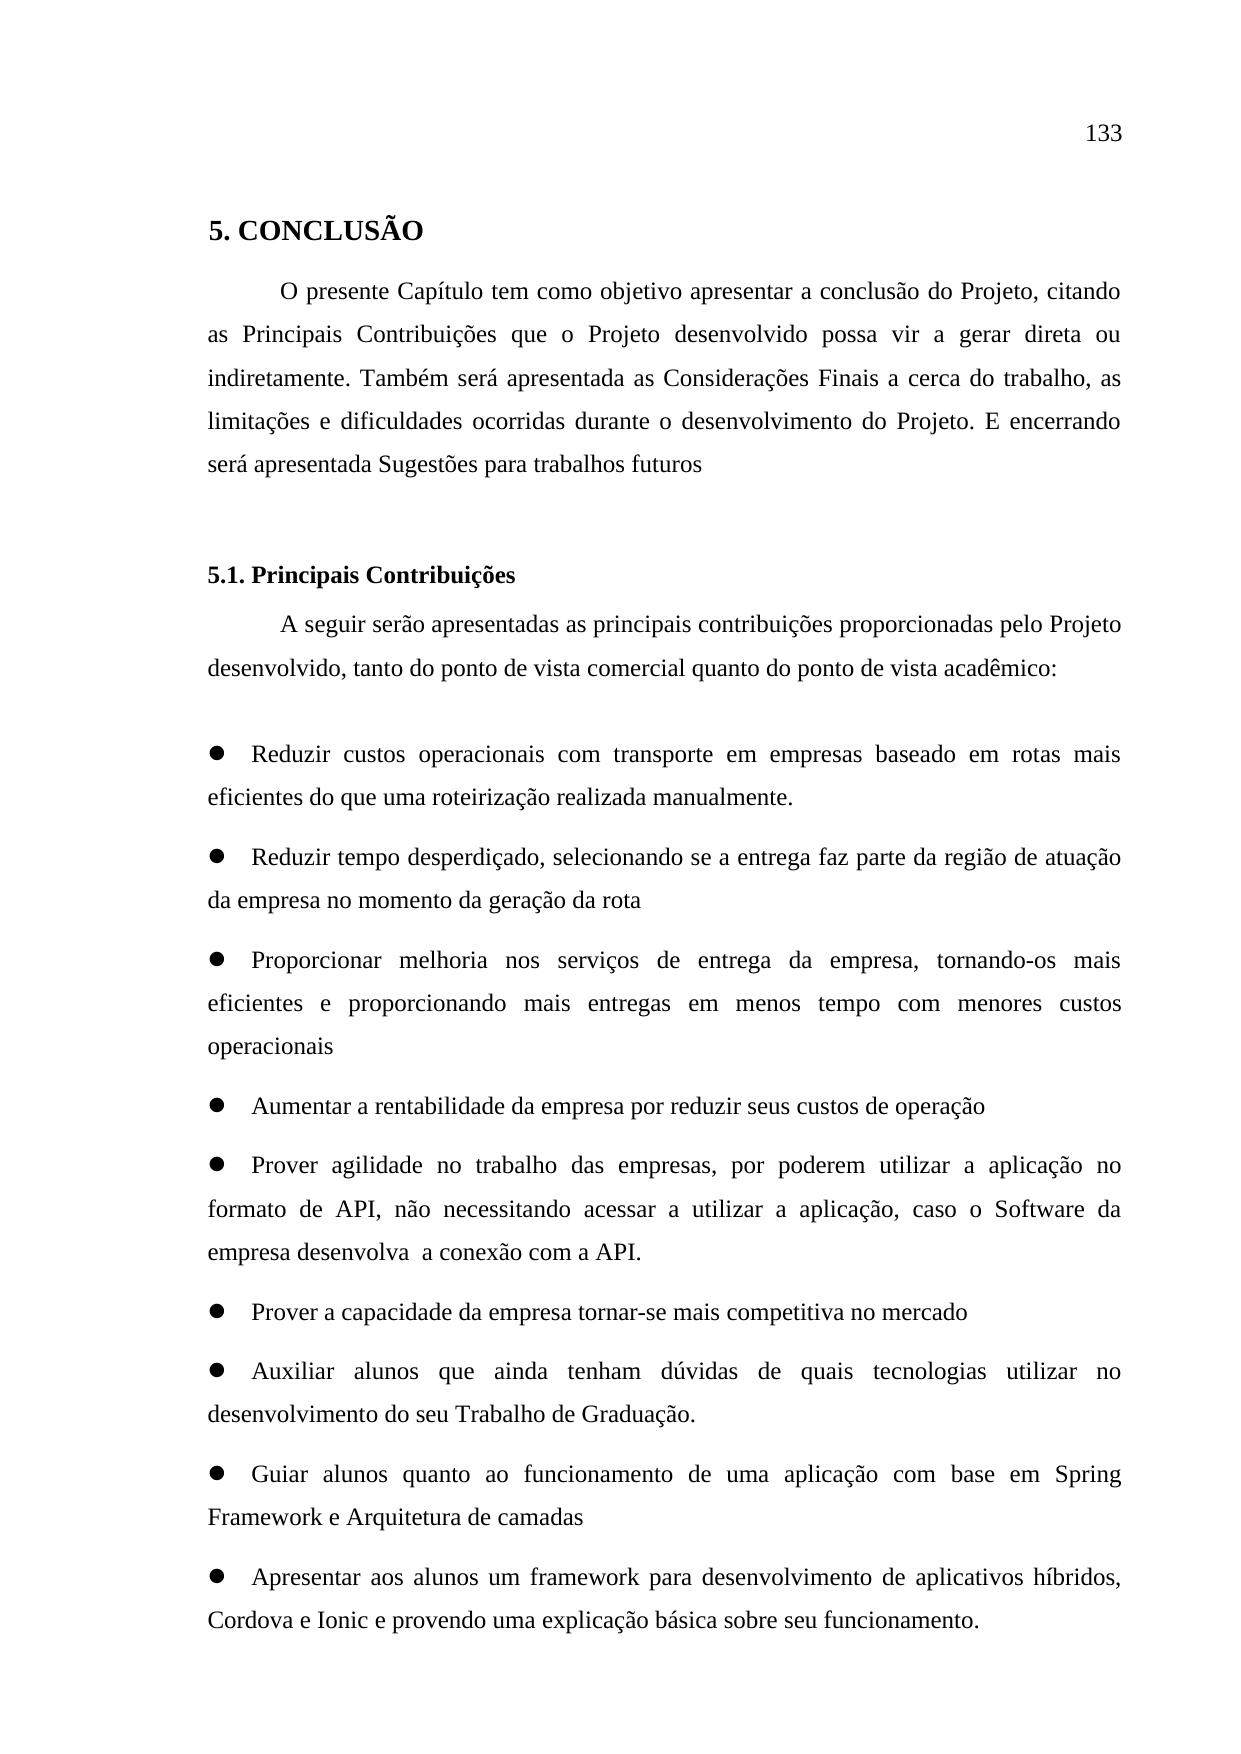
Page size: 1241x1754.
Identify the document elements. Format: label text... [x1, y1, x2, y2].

list Prover agilidade no trabalho das empresas, por poderem utilizar a aplicação no formato de API, não necessitando acessar a utilizar a aplicação, caso o Software da empresa desenvolva a conexão com a API. [207, 1151, 1122, 1266]
list Proporcionar melhoria nos serviços de entrega da empresa, tornando-os mais eficientes e proporcionando mais entregas em menos tempo com menores custos operacionais [207, 945, 1122, 1060]
list Reduzir tempo desperdiçado, selecionando se a entrega faz parte da região de atuação da empresa no momento da geração da rota [207, 842, 1122, 914]
list Apresentar aos alunos um framework para desenvolvimento de aplicativos híbridos, Cordova e Ionic e provendo uma explicação básica sobre seu funcionamento. [207, 1562, 1122, 1634]
list Reduzir custos operacionais com transporte em empresas baseado em rotas mais eficientes do que uma roteirização realizada manualmente. [207, 739, 1122, 811]
text A seguir serão apresentadas as principais contribuições proporcionadas pelo Projeto desenvolvido, tanto do ponto de vista comercial quanto do ponto de vista acadêmico: [207, 609, 1122, 681]
list Aumentar a rentabilidade da empresa por reduzir seus custos de operação [207, 1091, 1122, 1119]
subtitle Principais Contribuições [207, 560, 1122, 589]
list Guiar alunos quanto ao funcionamento de uma aplicação com base em Spring Framework e Arquitetura de camadas [207, 1459, 1122, 1531]
subtitle CONCLUSÃO [208, 213, 1122, 247]
text O presente Capítulo tem como objetivo apresentar a conclusão do Projeto, citando as Principais Contribuições que o Projeto desenvolvido possa vir a gerar direta ou indiretamente. Também será apresentada as Considerações Finais a cerca do trabalho, as limitações e dificuldades ocorridas durante o desenvolvimento do Projeto. E encerrando será apresentada Sugestões para trabalhos futuros [207, 276, 1122, 478]
list Auxiliar alunos que ainda tenham dúvidas de quais tecnologias utilizar no desenvolvimento do seu Trabalho de Graduação. [207, 1356, 1122, 1428]
list Prover a capacidade da empresa tornar-se mais competitiva no mercado [207, 1297, 1122, 1325]
